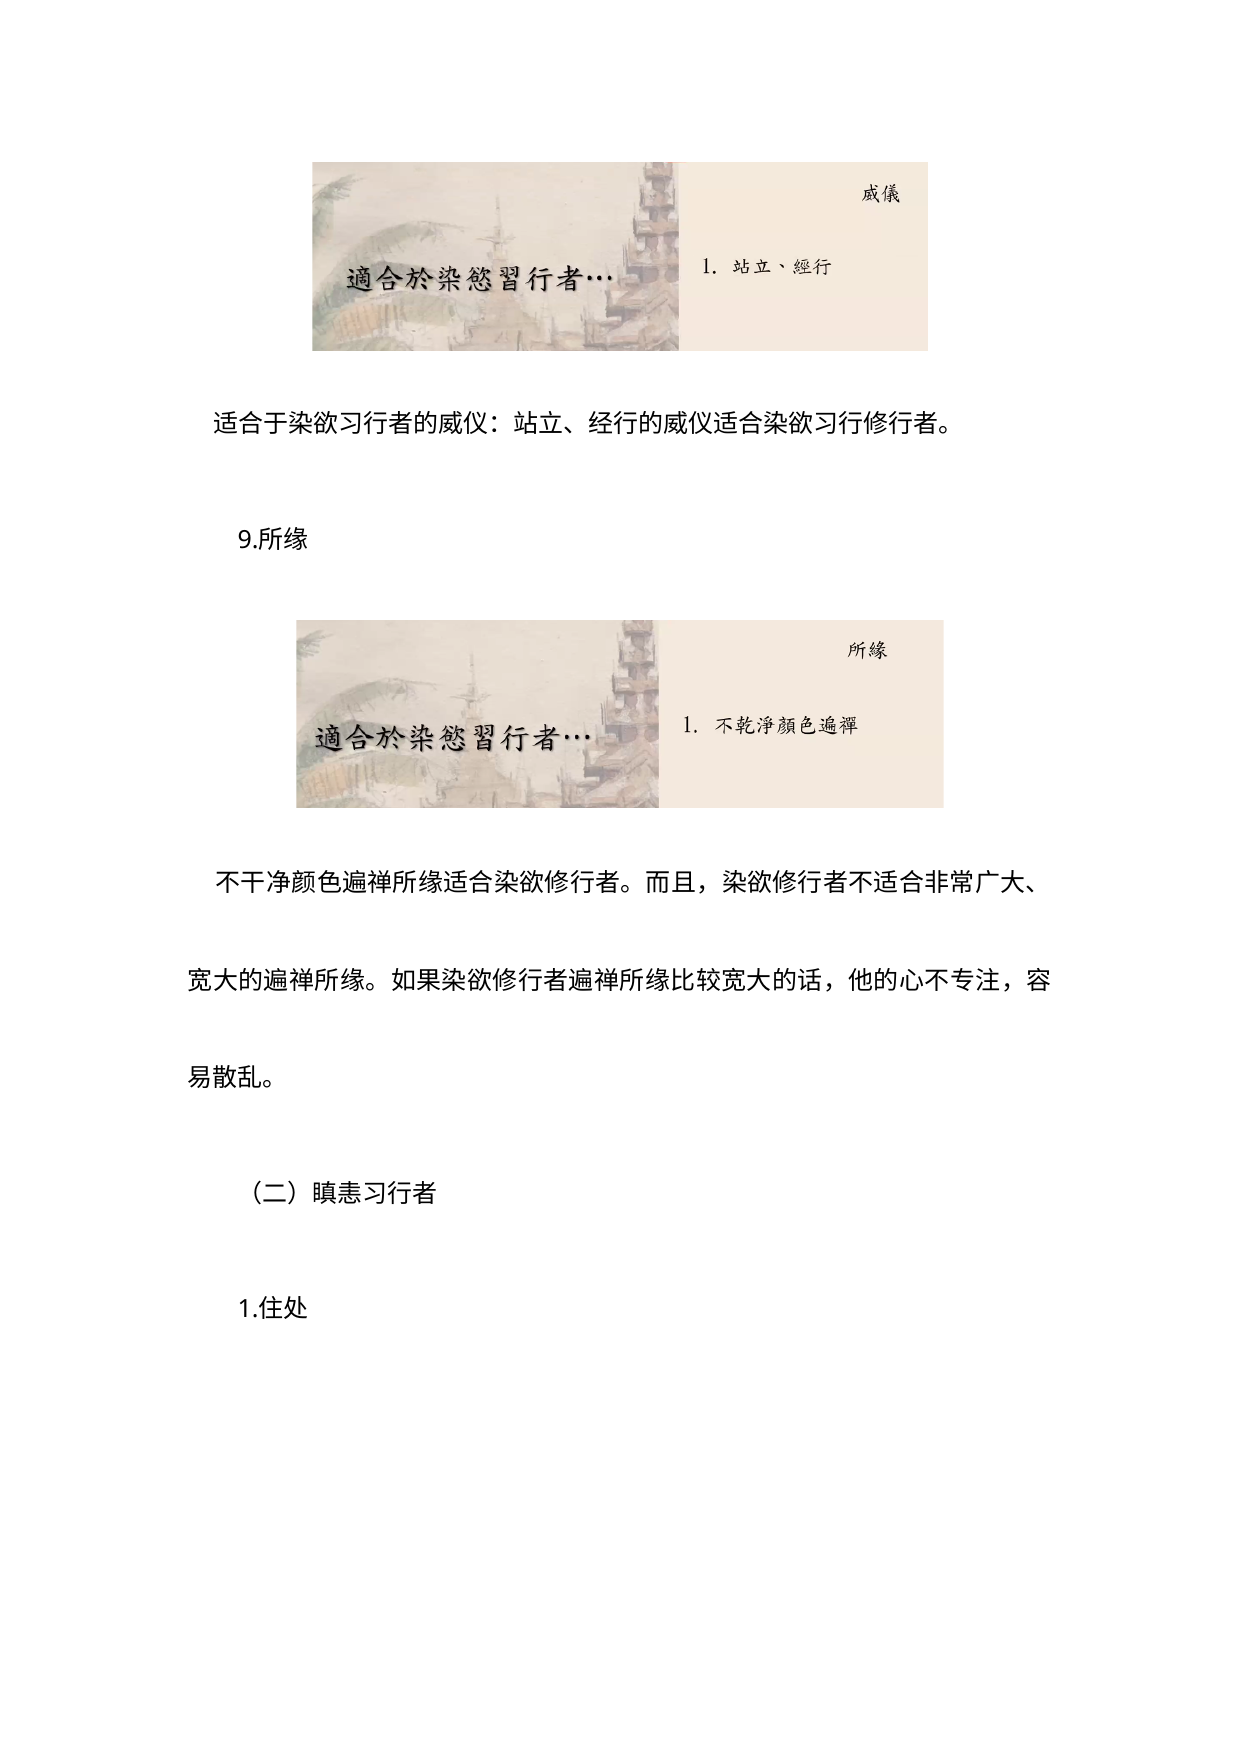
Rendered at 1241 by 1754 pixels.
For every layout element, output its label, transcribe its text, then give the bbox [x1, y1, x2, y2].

text 不干净颜色遍禅所缘适合染欲修行者。而且，染欲修行者不适合非常广大、宽大的遍禅所缘。如果染欲修行者遍禅所缘比较宽大的话，他的心不专注，容易散乱。 [187, 848, 1053, 1108]
text 1.住处 [187, 1274, 1053, 1339]
text （二）瞋恚习行者 [187, 1159, 1053, 1224]
picture [296, 620, 944, 808]
text 适合于染欲习行者的威仪：站立、经行的威仪适合染欲习行修行者。 [187, 389, 1053, 454]
text 9.所缘 [187, 505, 1053, 570]
picture [312, 162, 928, 351]
